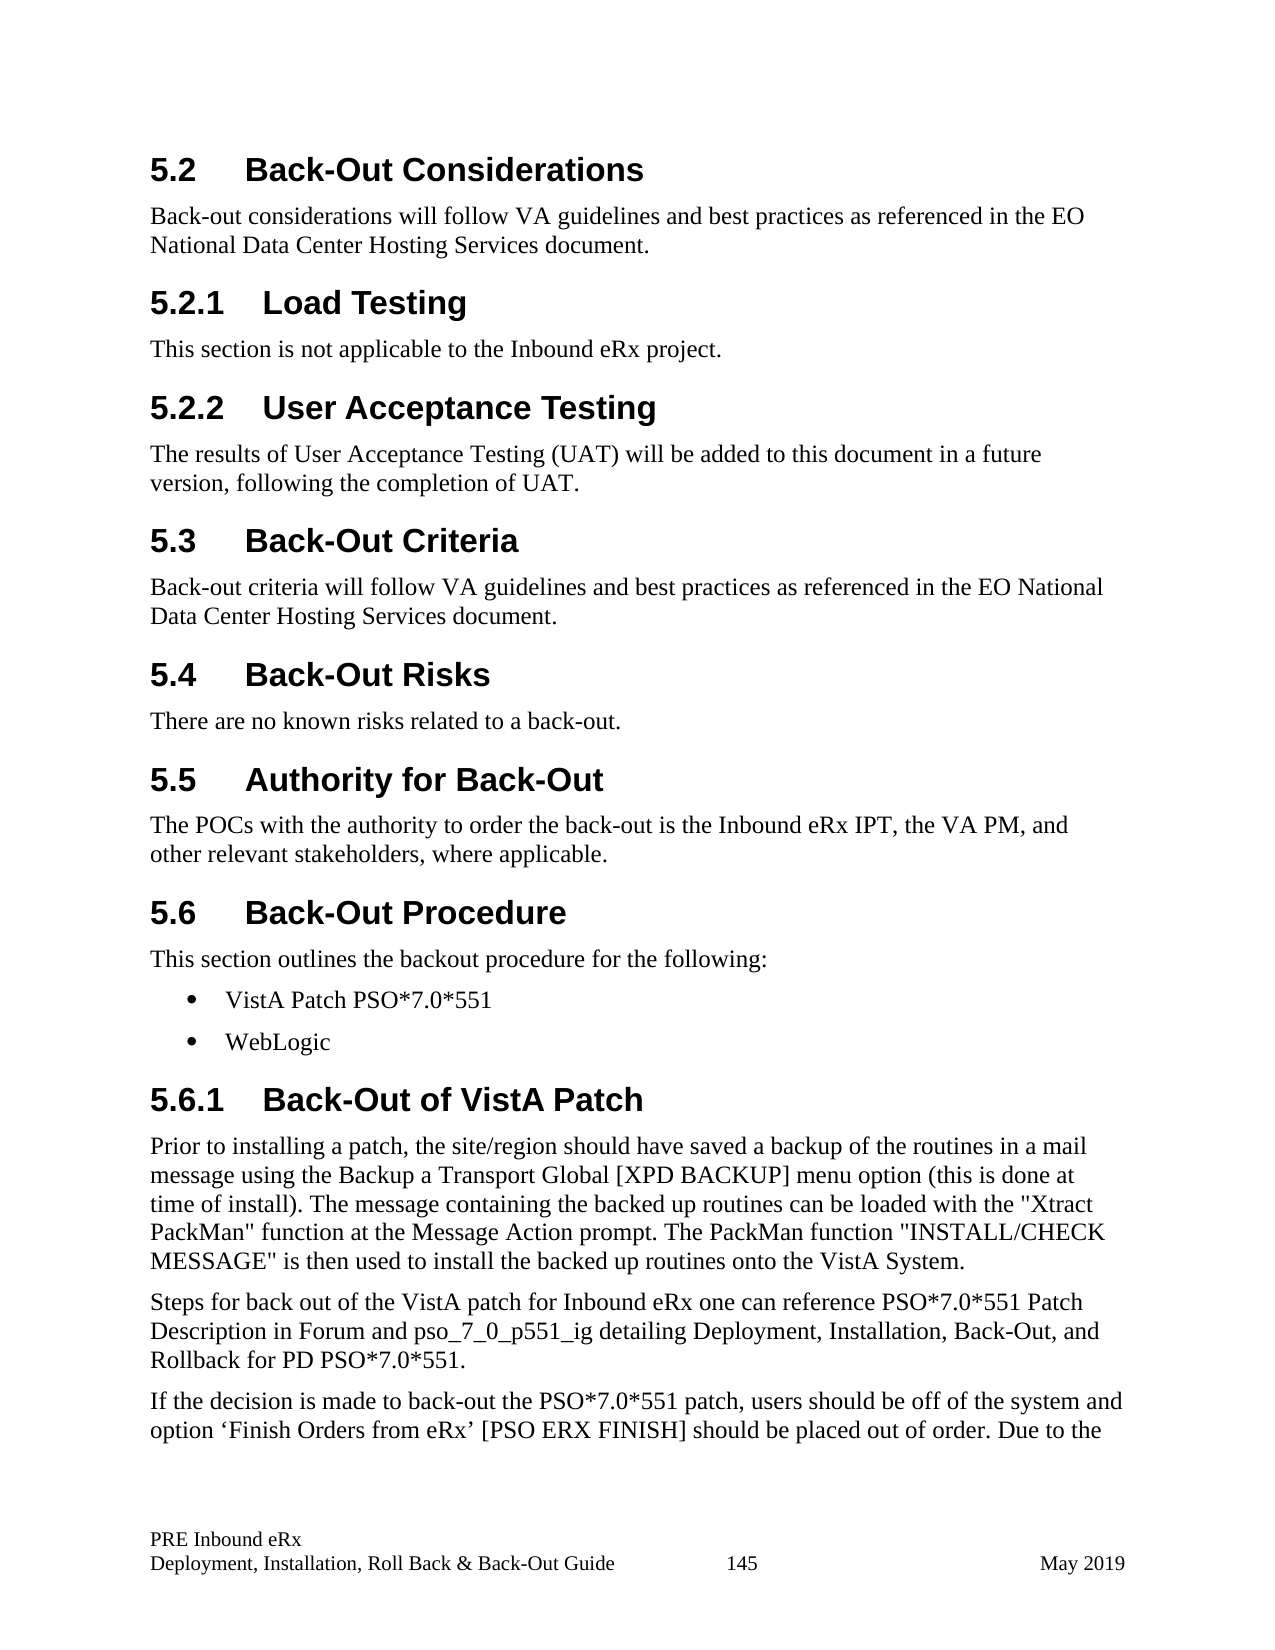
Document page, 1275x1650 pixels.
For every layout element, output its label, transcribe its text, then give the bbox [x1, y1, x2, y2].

subtitle Back-Out Procedure [150, 893, 1125, 932]
text Steps for back out of the VistA patch for Inbound eRx one can reference PSO*7.0*551 Patch Description in Forum and pso_7_0_p551_ig detailing Deployment, Installation, Back-Out, and Rollback for PD PSO*7.0*551. [150, 1287, 1125, 1374]
subtitle Back-Out Risks [150, 655, 1125, 693]
subtitle Authority for Back-Out [150, 760, 1125, 798]
subtitle Back-Out Considerations [150, 150, 1125, 188]
text Prior to installing a patch, the site/region should have saved a backup of the routines in a mail message using the Backup a Transport Global [XPD BACKUP] menu option (this is done at time of install). The message containing the backed up routines can be loaded with the "Xtract PackMan" function at the Message Action prompt. The PackMan function "INSTALL/CHECK MESSAGE" is then used to install the backed up routines onto the VistA System. [150, 1131, 1125, 1275]
text The POCs with the authority to order the back-out is the Inbound eRx IPT, the VA PM, and other relevant stakeholders, where applicable. [150, 811, 1125, 868]
text This section outlines the backout procedure for the following: [150, 944, 1125, 973]
text This section is not applicable to the Inbound eRx project. [150, 334, 1125, 363]
text Back-out considerations will follow VA guidelines and best practices as referenced in the EO National Data Center Hosting Services document. [150, 201, 1125, 258]
text There are no known risks related to a back-out. [150, 706, 1125, 735]
text VistA Patch PSO*7.0*551 [187, 985, 1125, 1014]
text The results of User Acceptance Testing (UAT) will be added to this document in a future version, following the completion of UAT. [150, 439, 1125, 497]
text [150, 1386, 1125, 1444]
subtitle Back-Out of VistA Patch [150, 1080, 1125, 1119]
text Back-out criteria will follow VA guidelines and best practices as referenced in the EO National Data Center Hosting Services document. [150, 572, 1125, 630]
subtitle Load Testing [150, 283, 1125, 322]
text WebLogic [187, 1027, 1125, 1055]
subtitle Back-Out Criteria [150, 522, 1125, 560]
subtitle User Acceptance Testing [150, 388, 1125, 427]
